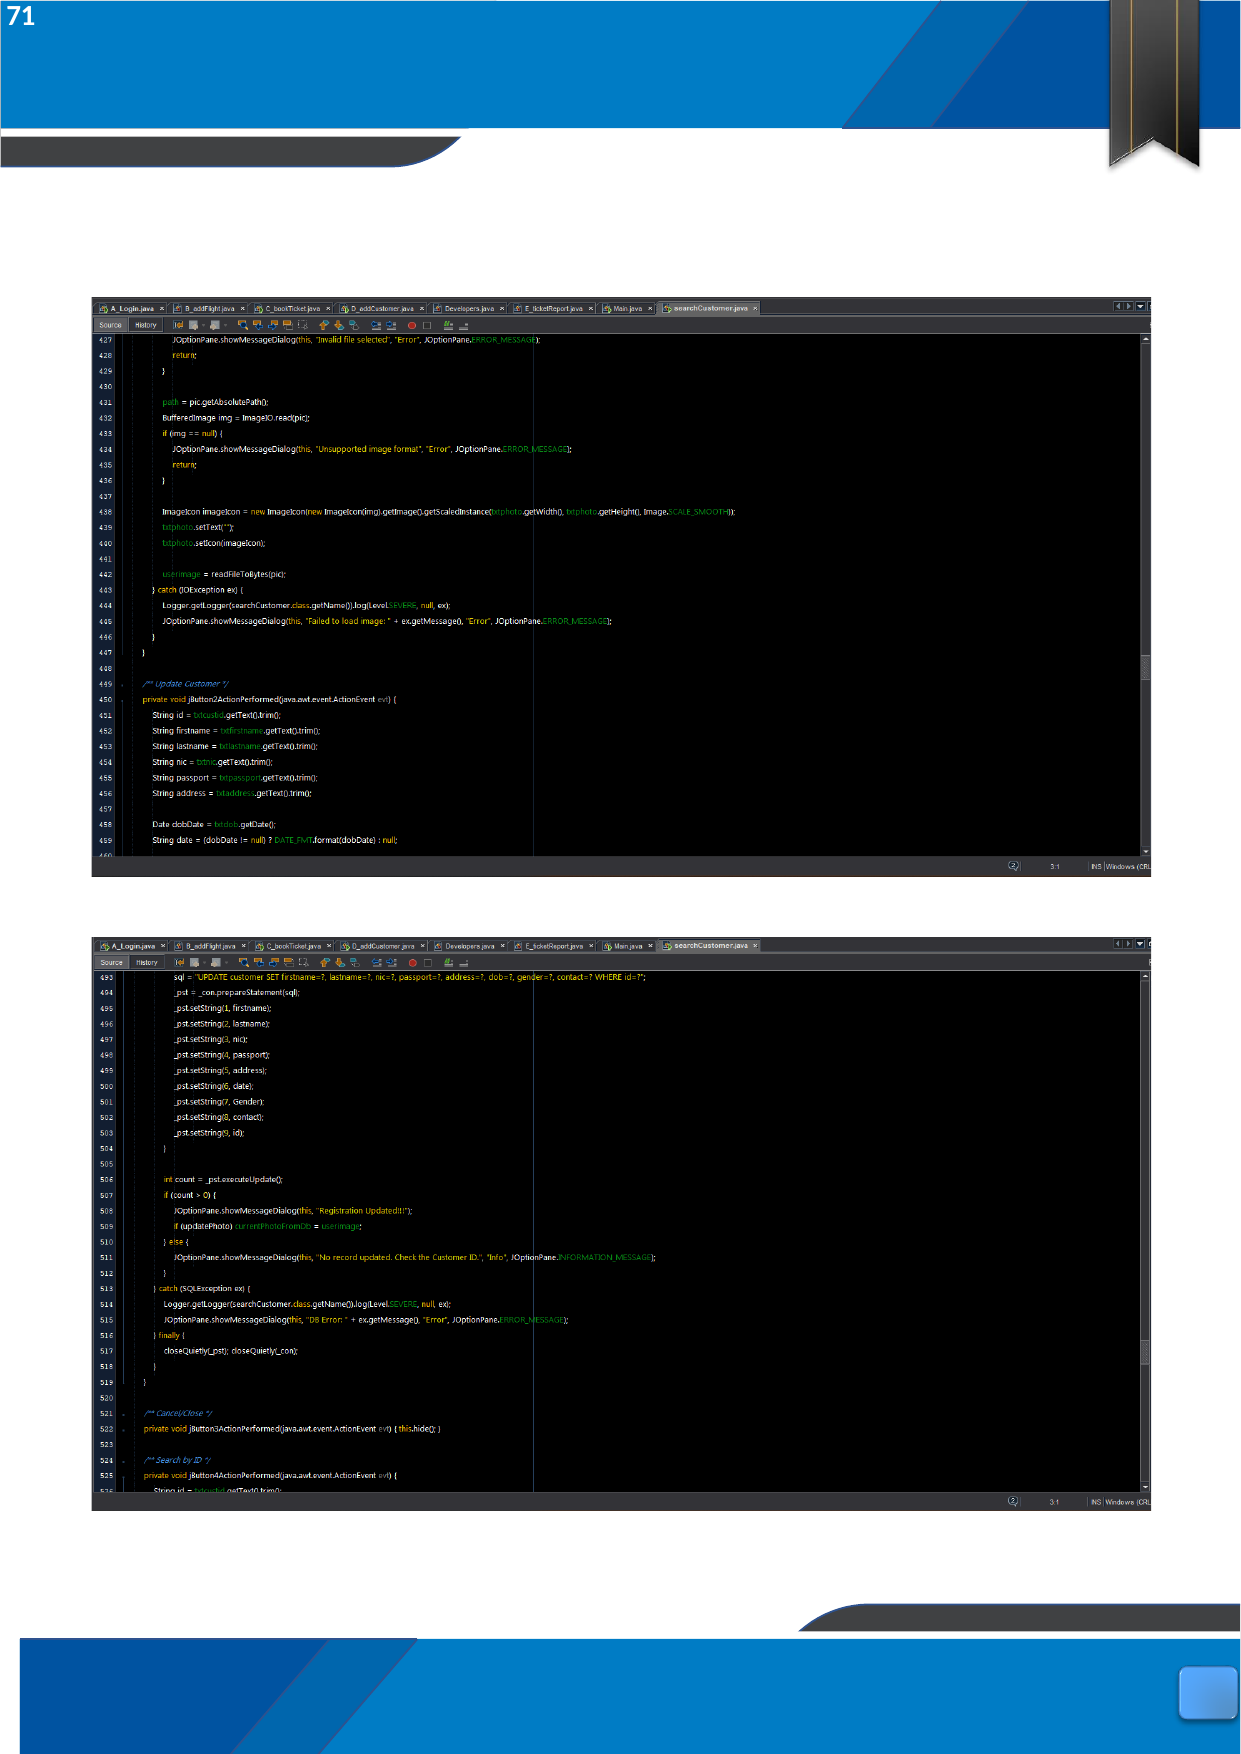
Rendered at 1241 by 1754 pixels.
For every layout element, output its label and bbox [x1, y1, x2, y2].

picture [91, 297, 1152, 877]
picture [1101, 0, 1207, 179]
picture [91, 937, 1152, 1511]
picture [1170, 1661, 1241, 1731]
